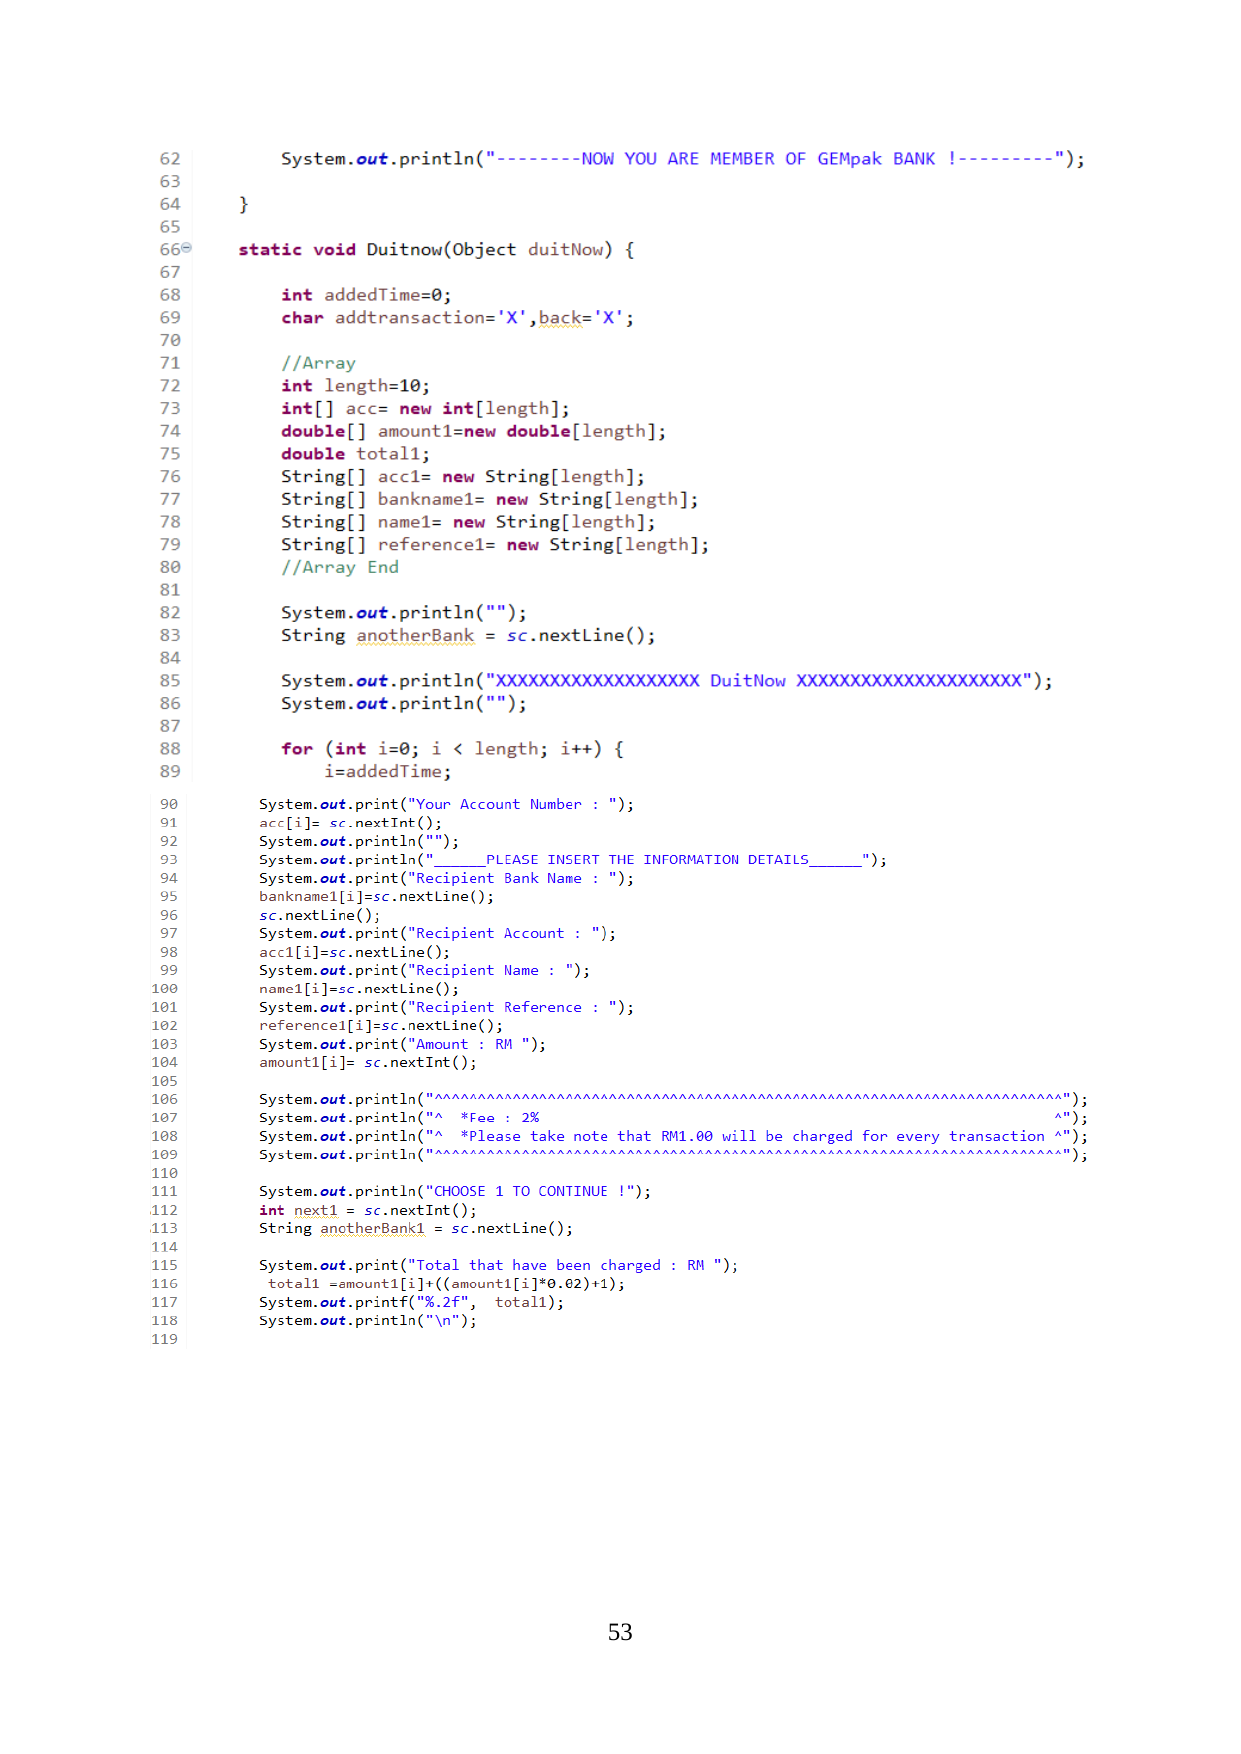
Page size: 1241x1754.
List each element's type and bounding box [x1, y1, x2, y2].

picture [150, 794, 1091, 1349]
picture [150, 150, 1091, 782]
